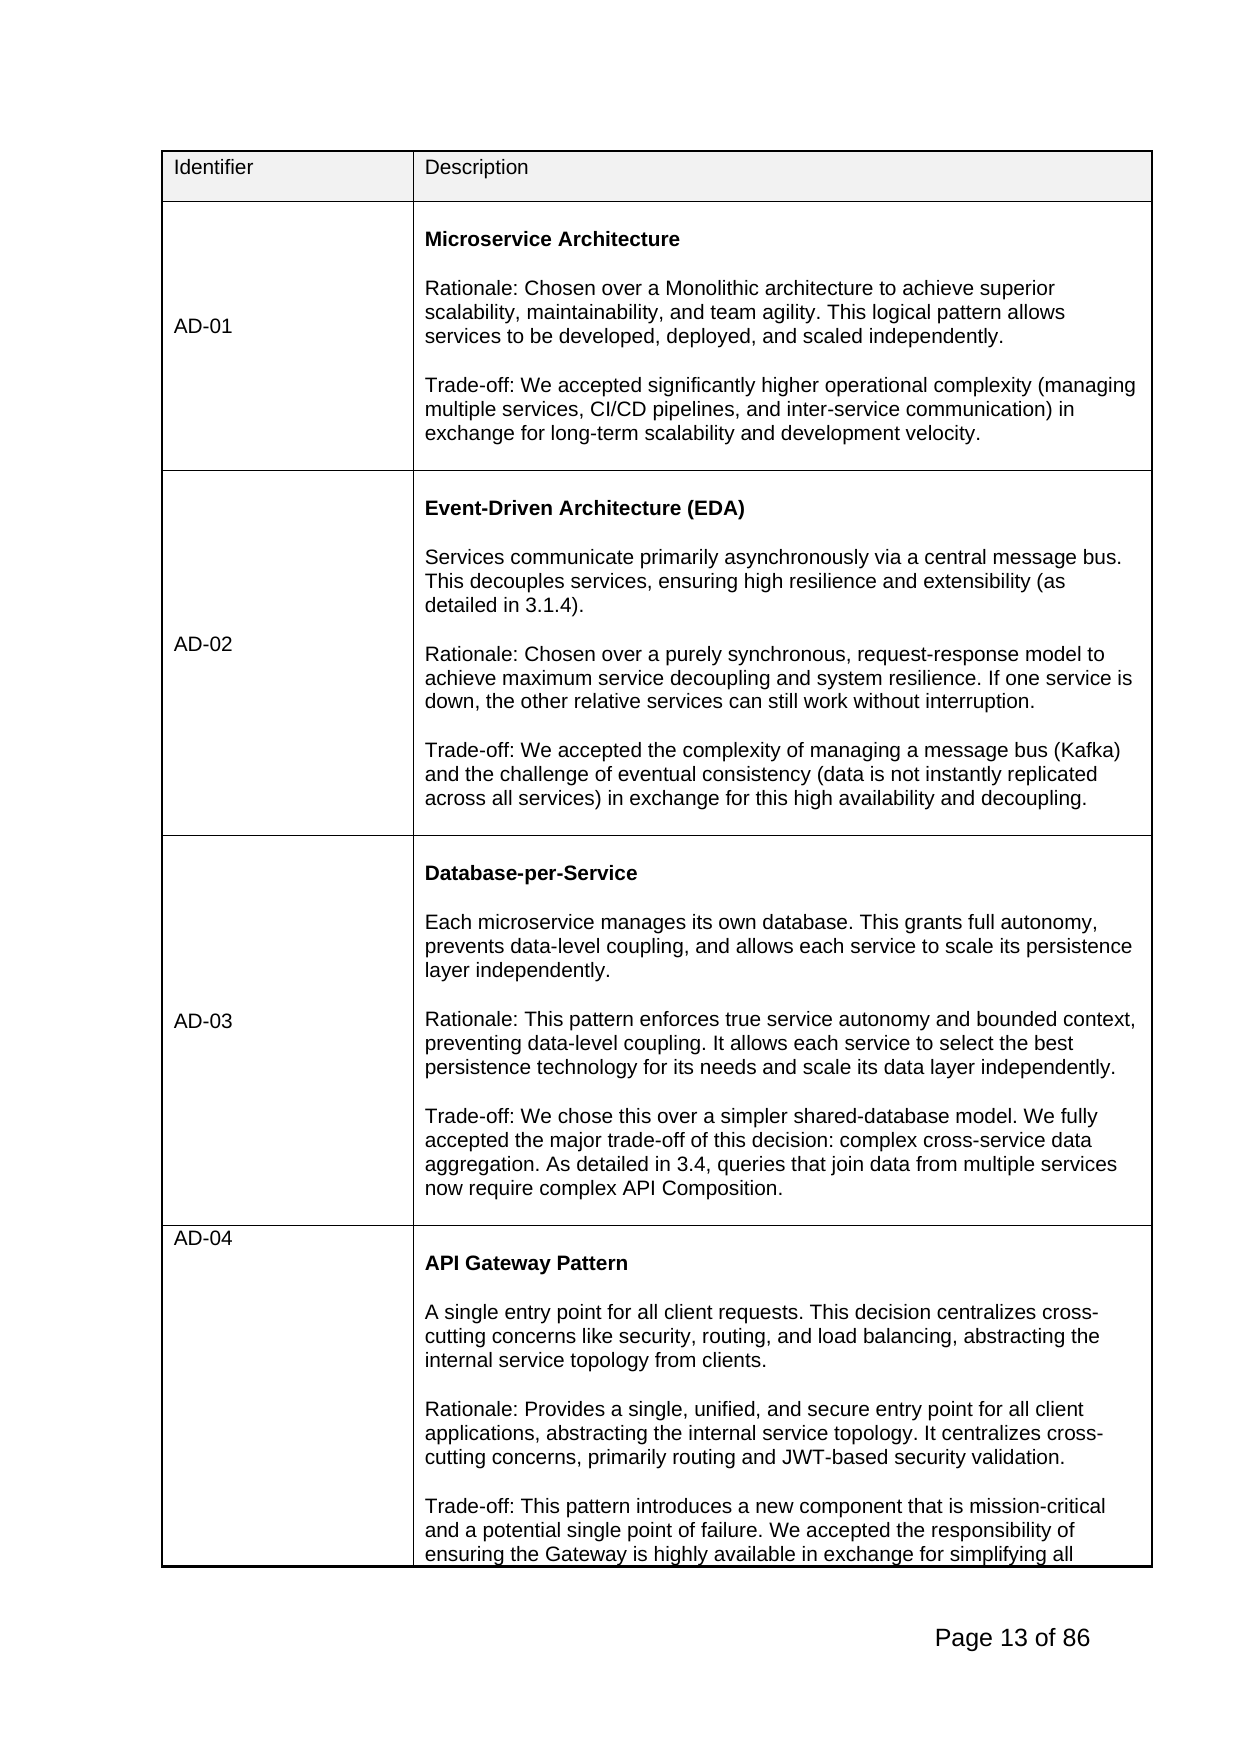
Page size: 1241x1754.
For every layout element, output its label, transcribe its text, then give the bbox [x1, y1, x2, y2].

table_header Identifier [163, 152, 413, 201]
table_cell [414, 1226, 1151, 1565]
table_header Description [414, 152, 1151, 201]
table_cell Event-Driven Architecture (EDA) Services communicate primarily asynchronously via a central message bus. This decouples services, ensuring high resilience and extensibility (as detailed in 3.1.4). Rationale: Chosen over a purely synchronous, request-response model to achieve maximum service decoupling and system resilience. If one service is down, the other relative services can still work without interruption. Trade-off: We accepted the complexity of managing a message bus (Kafka) and the challenge of eventual consistency (data is not instantly replicated across all services) in exchange for this high availability and decoupling. [414, 471, 1151, 835]
table_cell Microservice Architecture Rationale: Chosen over a Monolithic architecture to achieve superior scalability, maintainability, and team agility. This logical pattern allows services to be developed, deployed, and scaled independently. Trade-off: We accepted significantly higher operational complexity (managing multiple services, CI/CD pipelines, and inter-service communication) in exchange for long-term scalability and development velocity. [414, 202, 1151, 469]
table_cell Database-per-Service Each microservice manages its own database. This grants full autonomy, prevents data-level coupling, and allows each service to scale its persistence layer independently. Rationale: This pattern enforces true service autonomy and bounded context, preventing data-level coupling. It allows each service to select the best persistence technology for its needs and scale its data layer independently. Trade-off: We chose this over a simpler shared-database model. We fully accepted the major trade-off of this decision: complex cross-service data aggregation. As detailed in 3.4, queries that join data from multiple services now require complex API Composition. [414, 836, 1151, 1225]
table_cell AD-02 [163, 471, 413, 835]
table_cell AD-04 [163, 1226, 413, 1565]
table_cell AD-03 [163, 836, 413, 1225]
table_cell AD-01 [163, 202, 413, 469]
